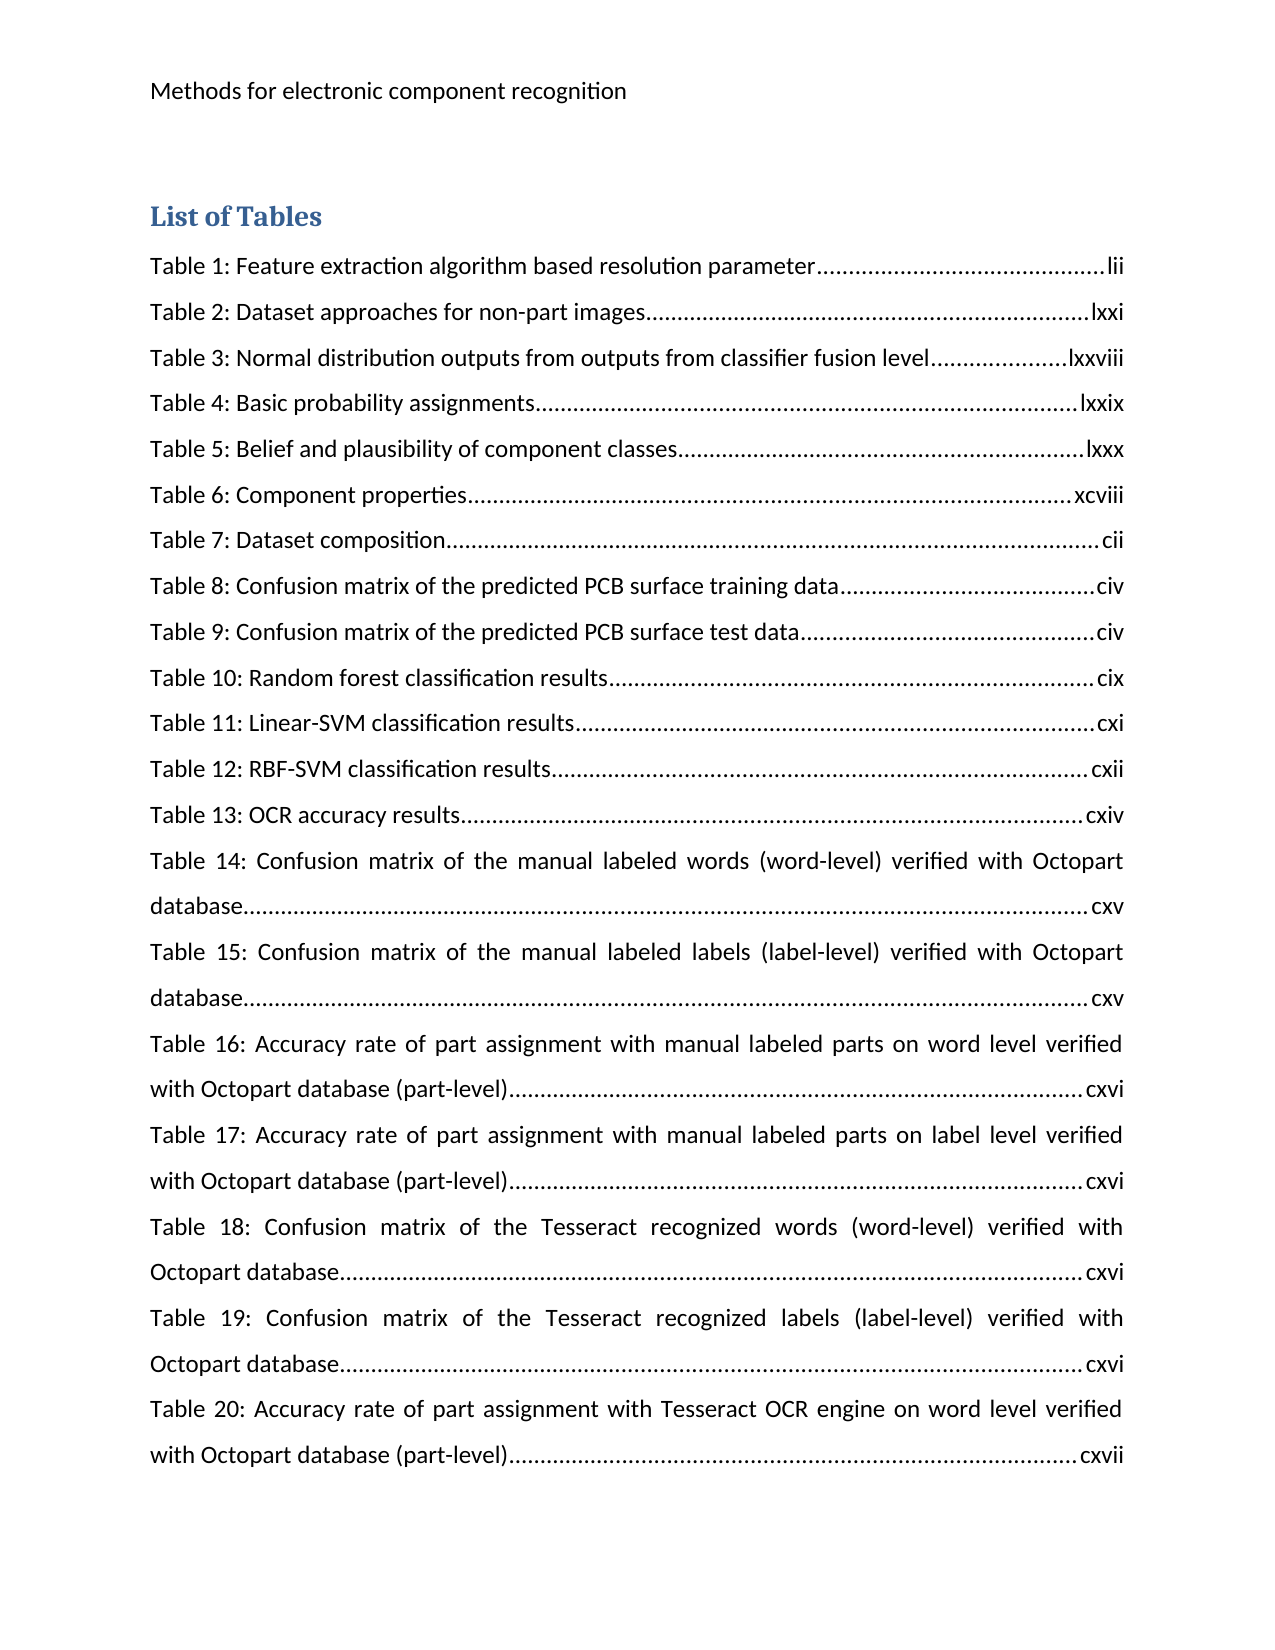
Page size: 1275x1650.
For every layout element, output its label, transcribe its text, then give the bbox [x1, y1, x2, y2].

text Table 7: Dataset composition cii [150, 525, 1125, 555]
text Table 15: Confusion matrix of the manual labeled labels (label-level) verified with Octopart database cxv [150, 936, 1125, 1012]
text Table 18: Confusion matrix of the Tesseract recognized words (word-level) verified with Octopart database cxvi [150, 1211, 1125, 1287]
text Table 6: Component properties xcviii [150, 479, 1125, 509]
text Table 20: Accuracy rate of part assignment with Tesseract OCR engine on word level verified with Octopart database (part-level) cxvii [150, 1393, 1125, 1470]
text Table 8: Confusion matrix of the predicted PCB surface training data civ [150, 570, 1125, 601]
text Table 4: Basic probability assignments lxxix [150, 387, 1125, 418]
text Table 11: Linear-SVM classification results cxi [150, 708, 1125, 738]
text Table 19: Confusion matrix of the Tesseract recognized labels (label-level) verified with Octopart database cxvi [150, 1302, 1125, 1378]
text Table 9: Confusion matrix of the predicted PCB surface test data civ [150, 616, 1125, 647]
text Table 5: Belief and plausibility of component classes lxxx [150, 433, 1125, 464]
text Table 16: Accuracy rate of part assignment with manual labeled parts on word level verified with Octopart database (part-level) cxvi [150, 1028, 1125, 1104]
subtitle List of Tables [150, 200, 1125, 233]
text Table 14: Confusion matrix of the manual labeled words (word-level) verified with Octopart database cxv [150, 845, 1125, 921]
text Table 13: OCR accuracy results cxiv [150, 799, 1125, 829]
text Table 1: Feature extraction algorithm based resolution parameter lii [150, 250, 1125, 281]
text Table 10: Random forest classification results cix [150, 662, 1125, 692]
text Table 2: Dataset approaches for non-part images lxxi [150, 296, 1125, 327]
text Table 3: Normal distribution outputs from outputs from classifier fusion level lxxviii [150, 342, 1125, 372]
text Table 17: Accuracy rate of part assignment with manual labeled parts on label level verified with Octopart database (part-level) cxvi [150, 1119, 1125, 1195]
text Table 12: RBF-SVM classification results cxii [150, 753, 1125, 784]
